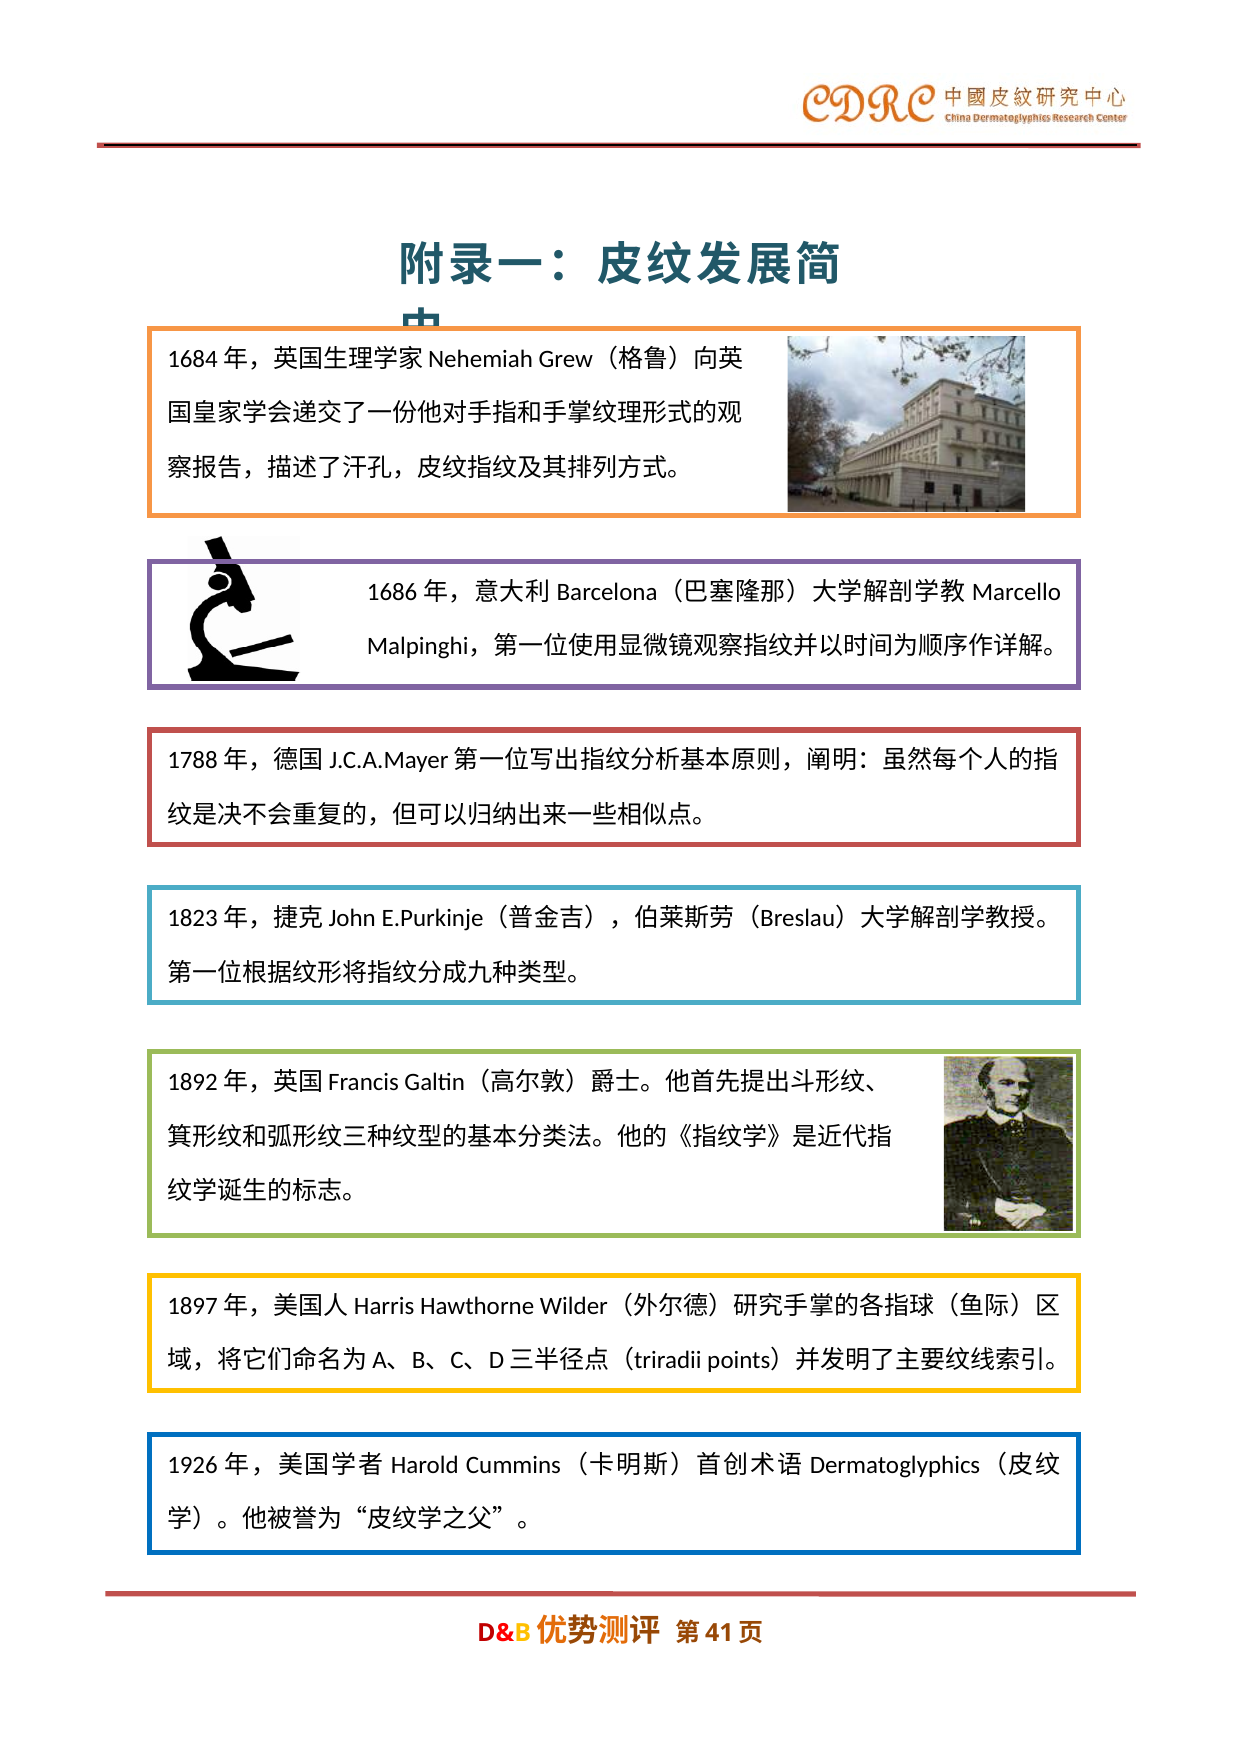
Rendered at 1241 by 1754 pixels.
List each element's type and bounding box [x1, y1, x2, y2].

picture [943, 1056, 1074, 1231]
picture [788, 73, 1138, 136]
picture [187, 564, 300, 681]
picture [187, 536, 300, 559]
picture [787, 336, 1025, 512]
